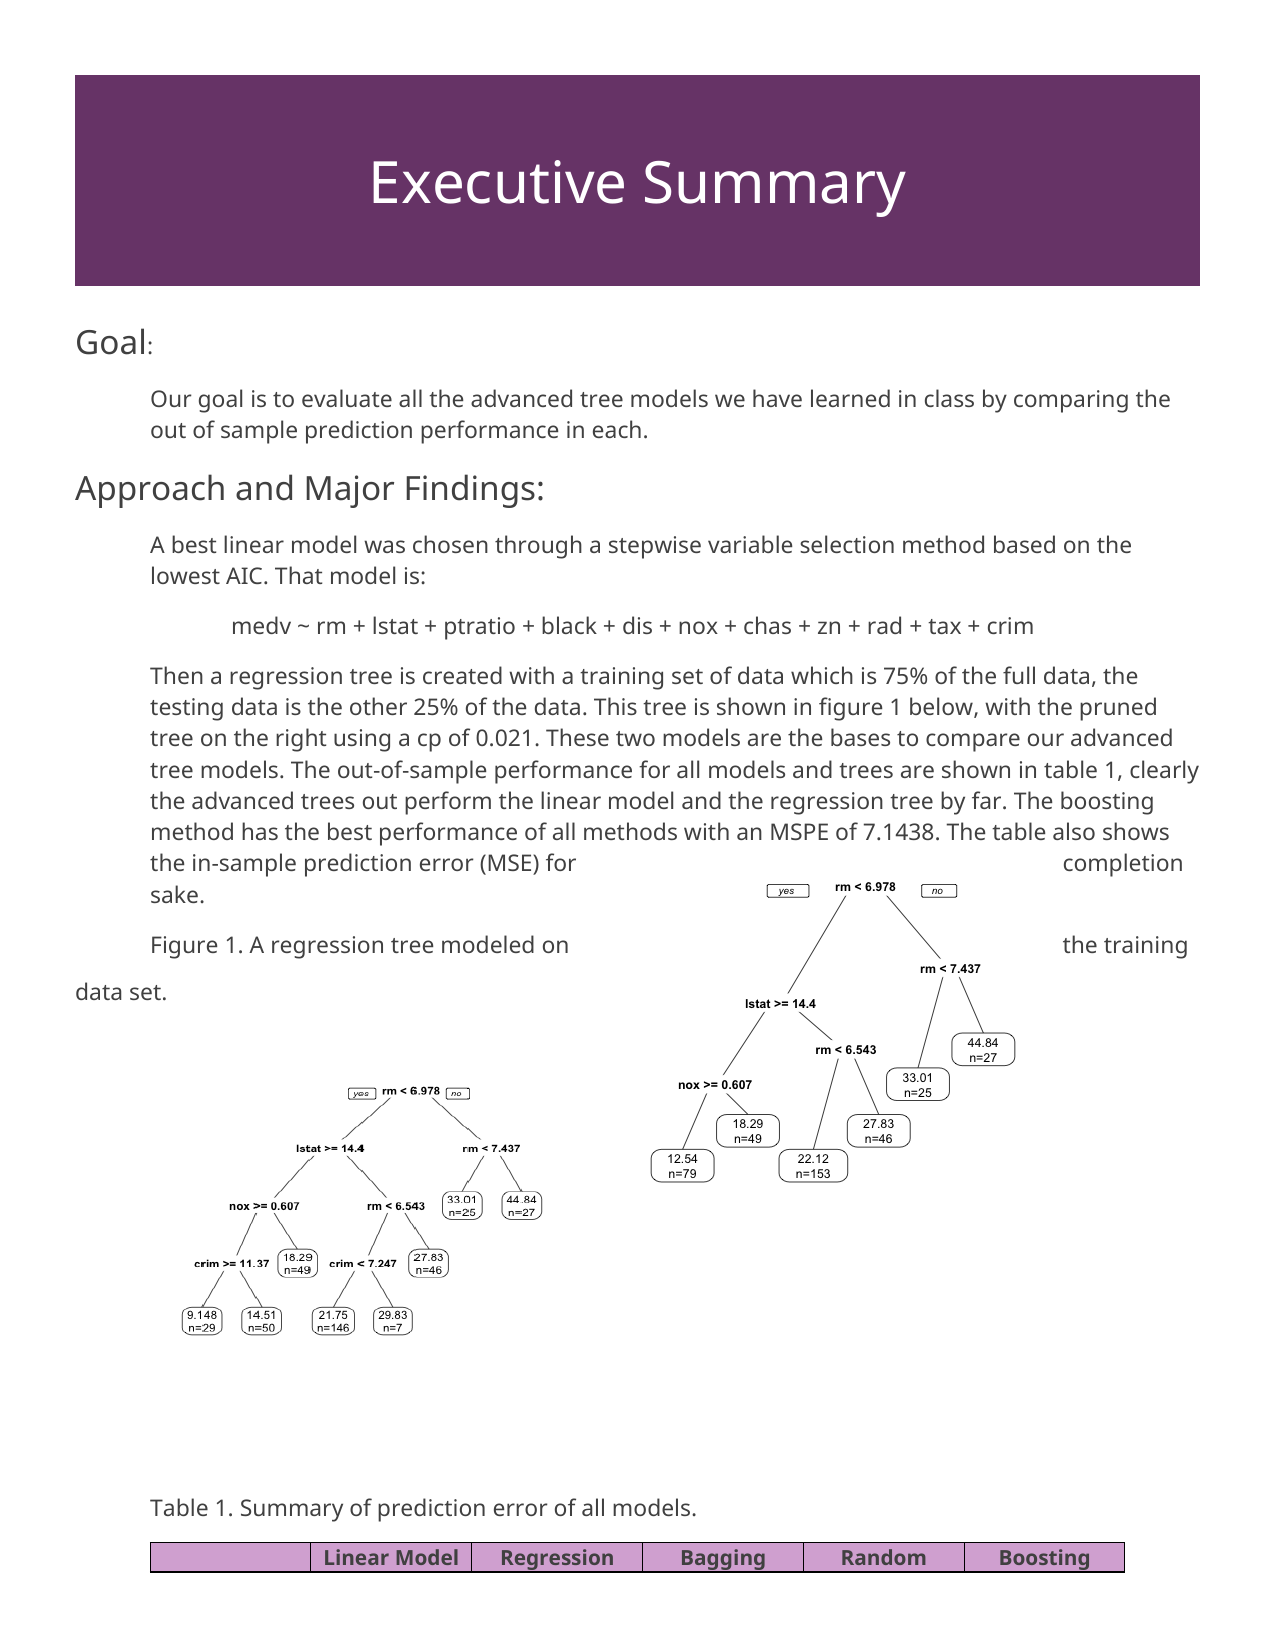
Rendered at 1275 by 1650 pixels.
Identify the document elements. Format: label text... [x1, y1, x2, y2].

text Figure 1. A regression tree modeled on the training data set. [1044, 929, 1200, 1007]
text Approach and Major Findings: [75, 464, 1200, 510]
subtitle Executive Summary [75, 76, 1200, 285]
table_header Regression Tree [472, 1543, 642, 1571]
table_header Linear Model [311, 1543, 471, 1571]
text Figure 1. A regression tree modeled on the training data set. [75, 929, 622, 1007]
text Table 1. Summary of prediction error of all models. [75, 1492, 1200, 1523]
text A best linear model was chosen through a stepwise variable selection method based on the lowest AIC. That model is: [150, 529, 1200, 591]
text medv ~ rm + lstat + ptratio + black + dis + nox + chas + zn + rad + tax + crim [150, 610, 1200, 641]
text Then a regression tree is created with a training set of data which is 75% of the full data, the testing data is the other 25% of the data. This tree is shown in figure 1 below, with the pruned tree on the right using a cp of 0.021. These two models are the bases to compare our advanced tree models. The out-of-sample performance for all models and trees are shown in table 1, clearly the advanced trees out perform the linear model and the regression tree by far. The boosting method has the best performance of all methods with an MSPE of 7.1438. The table also shows the in-sample prediction error (MSE) for completion sake. [150, 660, 1200, 910]
table_header Bagging [643, 1543, 803, 1571]
table_header Boosting [965, 1543, 1124, 1571]
picture [622, 847, 1044, 1210]
picture [150, 1041, 575, 1374]
text Our goal is to evaluate all the advanced tree models we have learned in class by comparing the out of sample prediction performance in each. [150, 383, 1200, 446]
table_header Random Forest [804, 1543, 964, 1571]
text Goal: [75, 319, 1200, 364]
table_header [151, 1543, 310, 1571]
